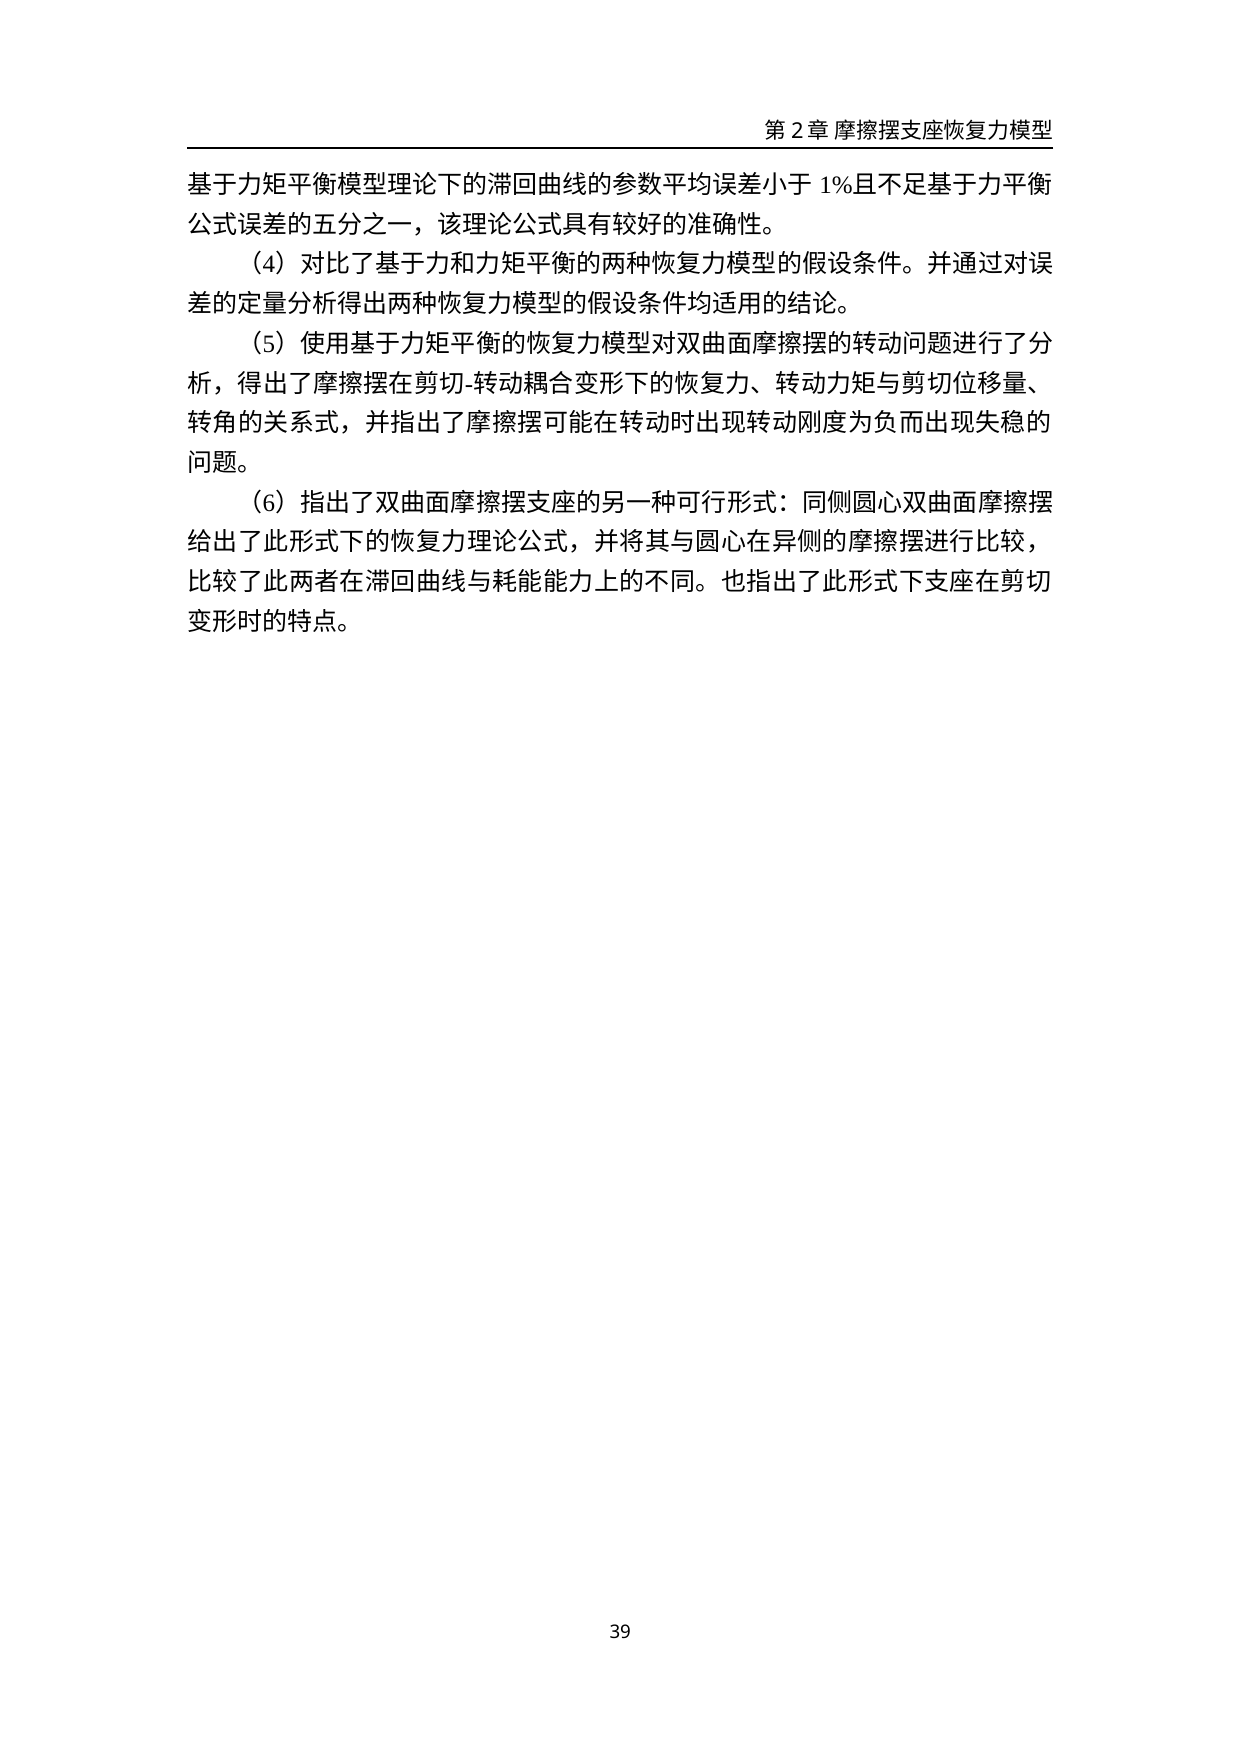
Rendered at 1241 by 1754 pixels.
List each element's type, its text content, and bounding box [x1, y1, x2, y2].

text （6）指出了双曲面摩擦摆支座的另一种可行形式：同侧圆心双曲面摩擦摆。给出了此形式下的恢复力理论公式，并将其与圆心在异侧的摩擦摆进行比较，比较了此两者在滞回曲线与耗能能力上的不同。也指出了此形式下支座在剪切变形时的特点。 [187, 480, 1053, 639]
text （5）使用基于力矩平衡的恢复力模型对双曲面摩擦摆的转动问题进行了分析，得出了摩擦摆在剪切-转动耦合变形下的恢复力、转动力矩与剪切位移量、转角的关系式，并指出了摩擦摆可能在转动时出现转动刚度为负而出现失稳的问题。 [187, 322, 1053, 480]
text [187, 163, 1053, 242]
text （4）对比了基于力和力矩平衡的两种恢复力模型的假设条件。并通过对误差的定量分析得出两种恢复力模型的假设条件均适用的结论。 [187, 242, 1053, 322]
